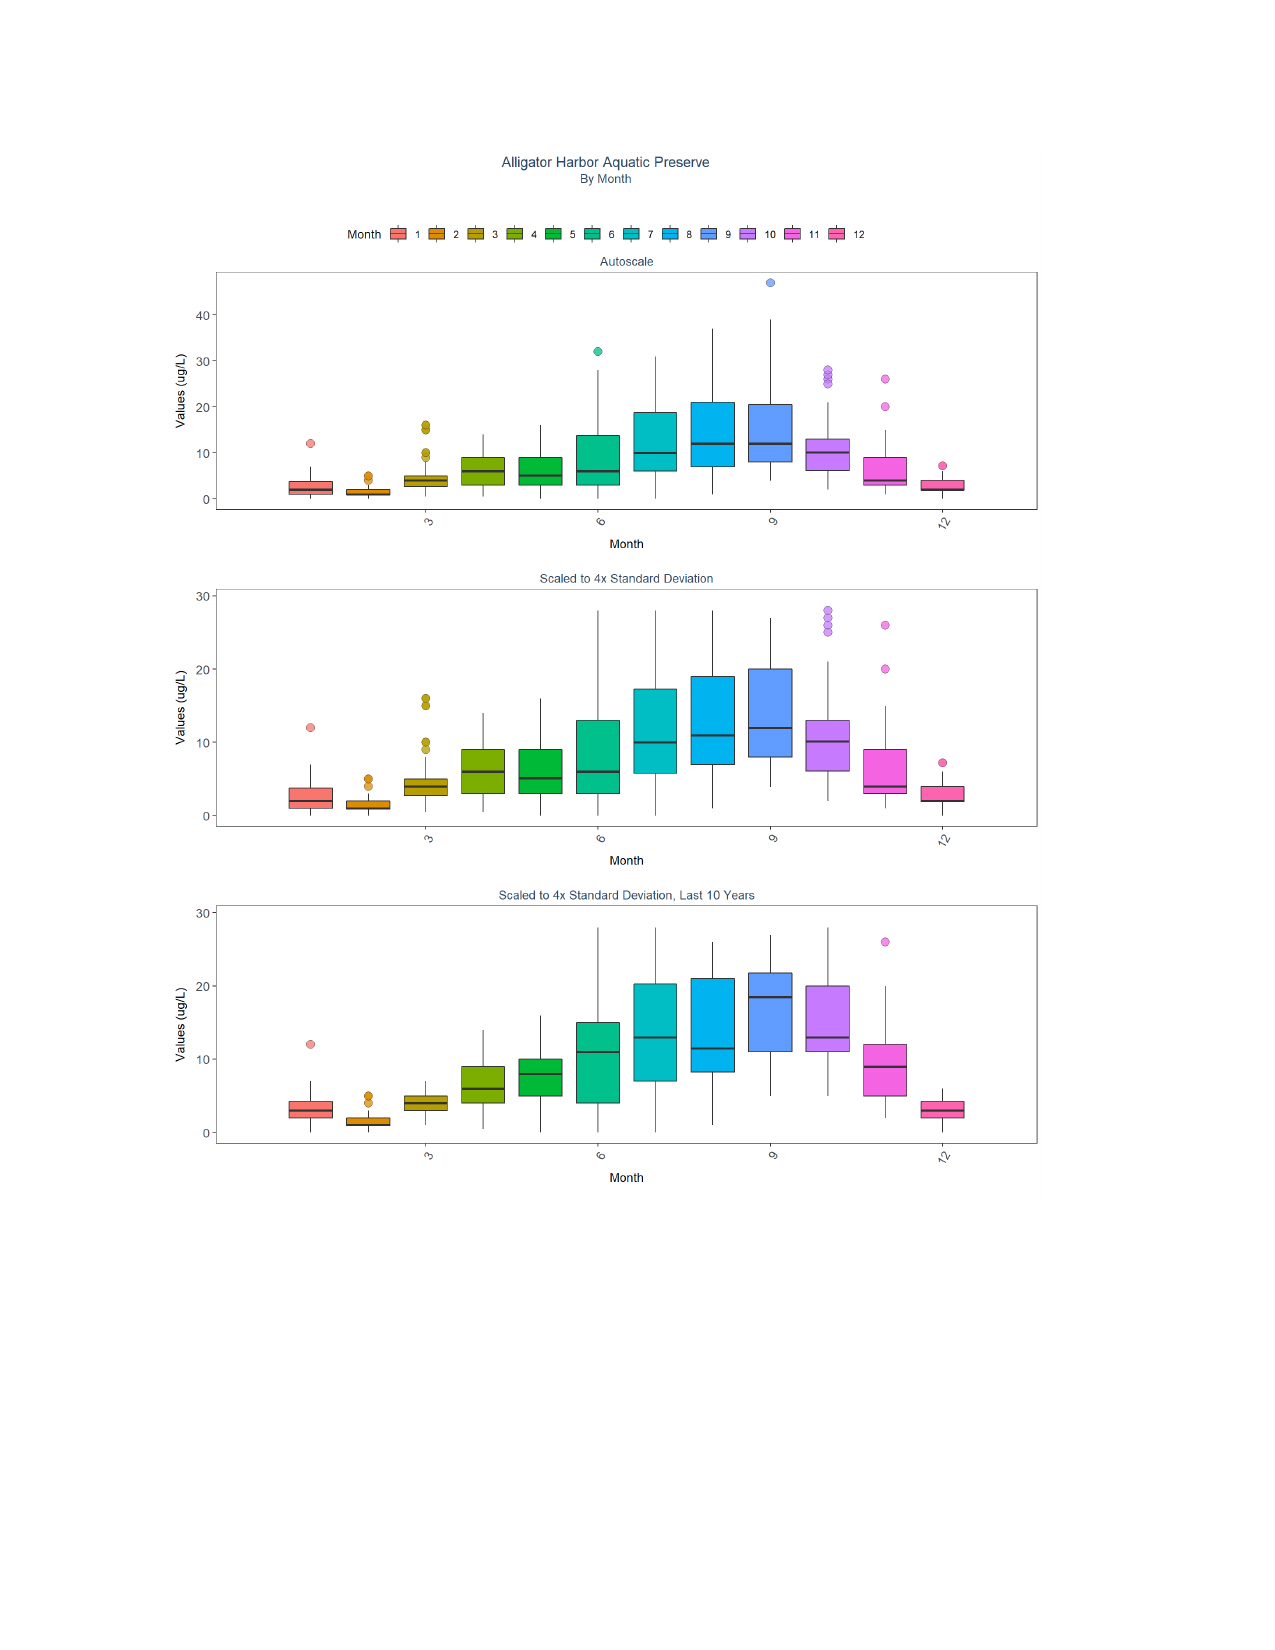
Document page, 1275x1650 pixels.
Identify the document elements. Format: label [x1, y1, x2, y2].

picture [168, 150, 1044, 1200]
